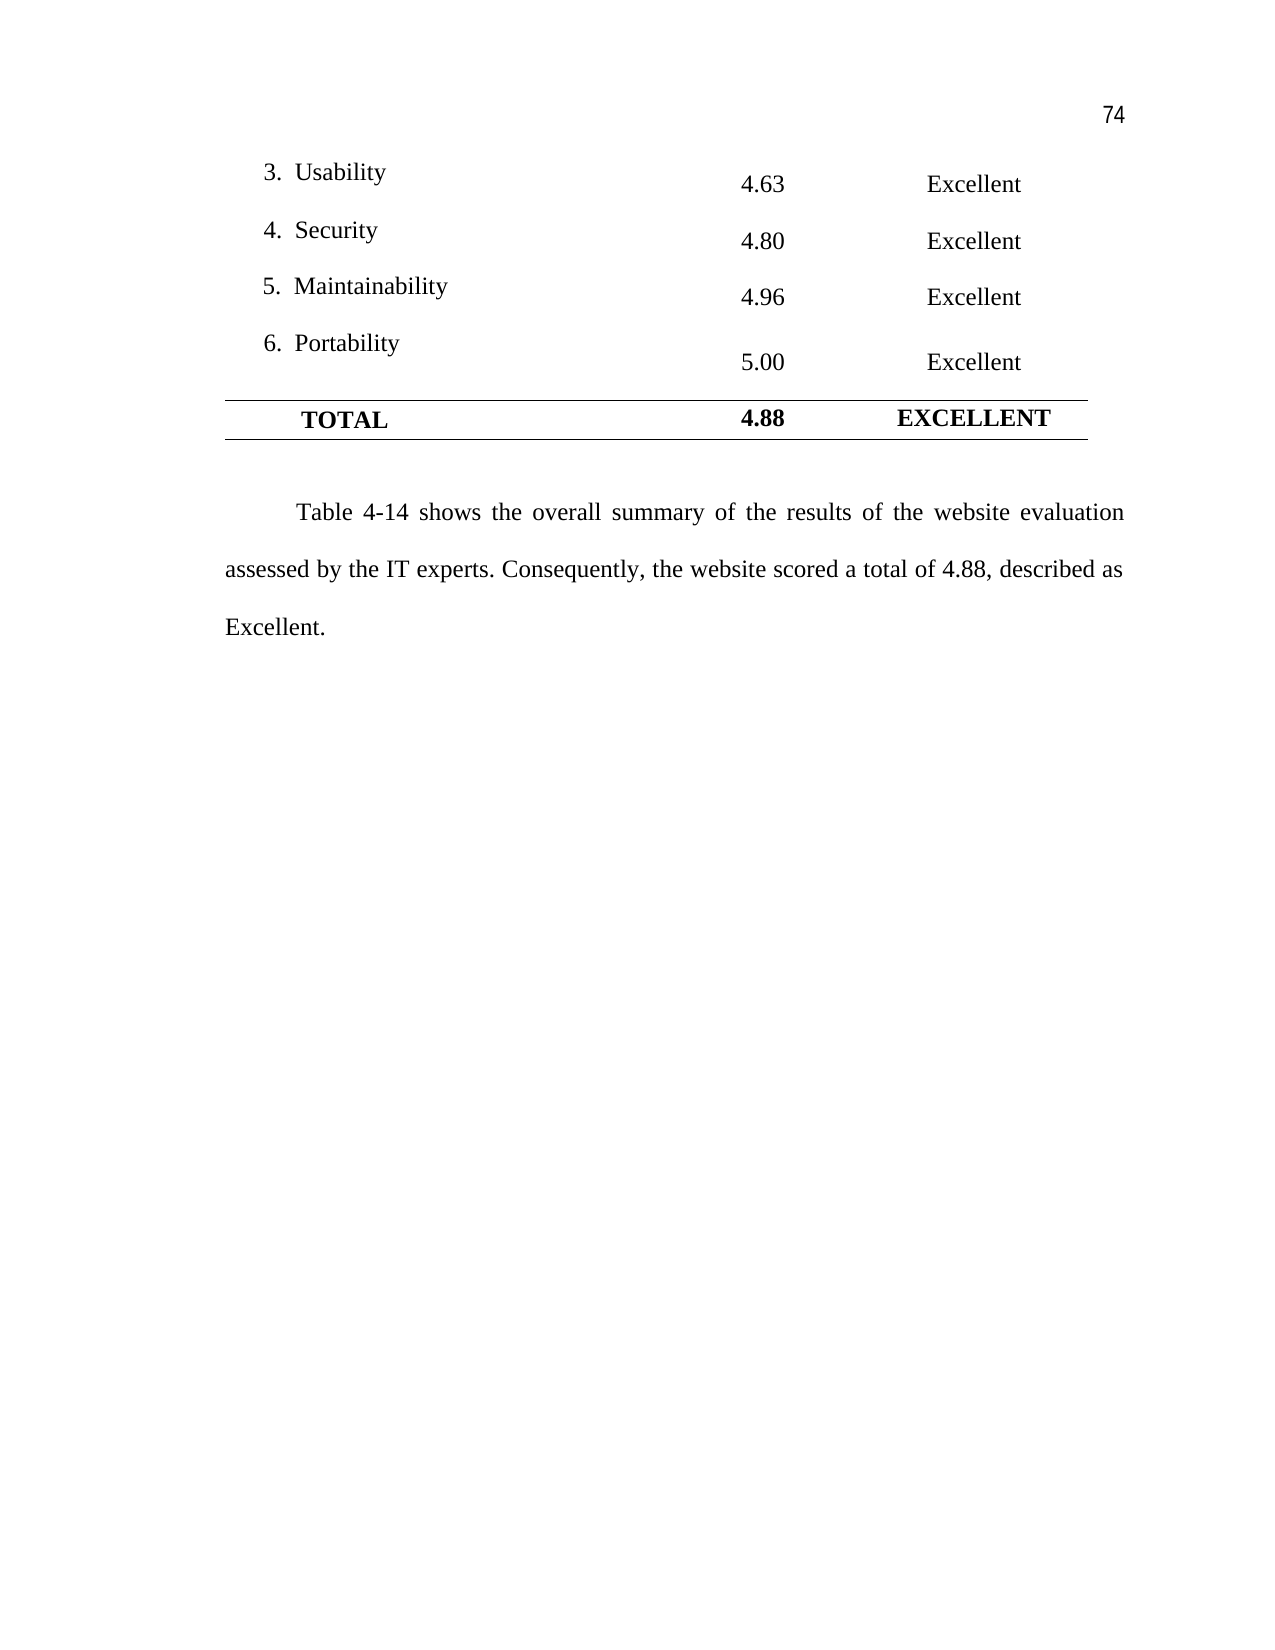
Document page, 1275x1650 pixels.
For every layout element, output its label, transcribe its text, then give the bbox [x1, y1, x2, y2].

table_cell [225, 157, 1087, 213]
text Table 4-14 shows the overall summary of the results of the website evaluation assessed by the IT experts. Consequently, the website scored a total of 4.88, described as Excellent. [225, 497, 1125, 641]
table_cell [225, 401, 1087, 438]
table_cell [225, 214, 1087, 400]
